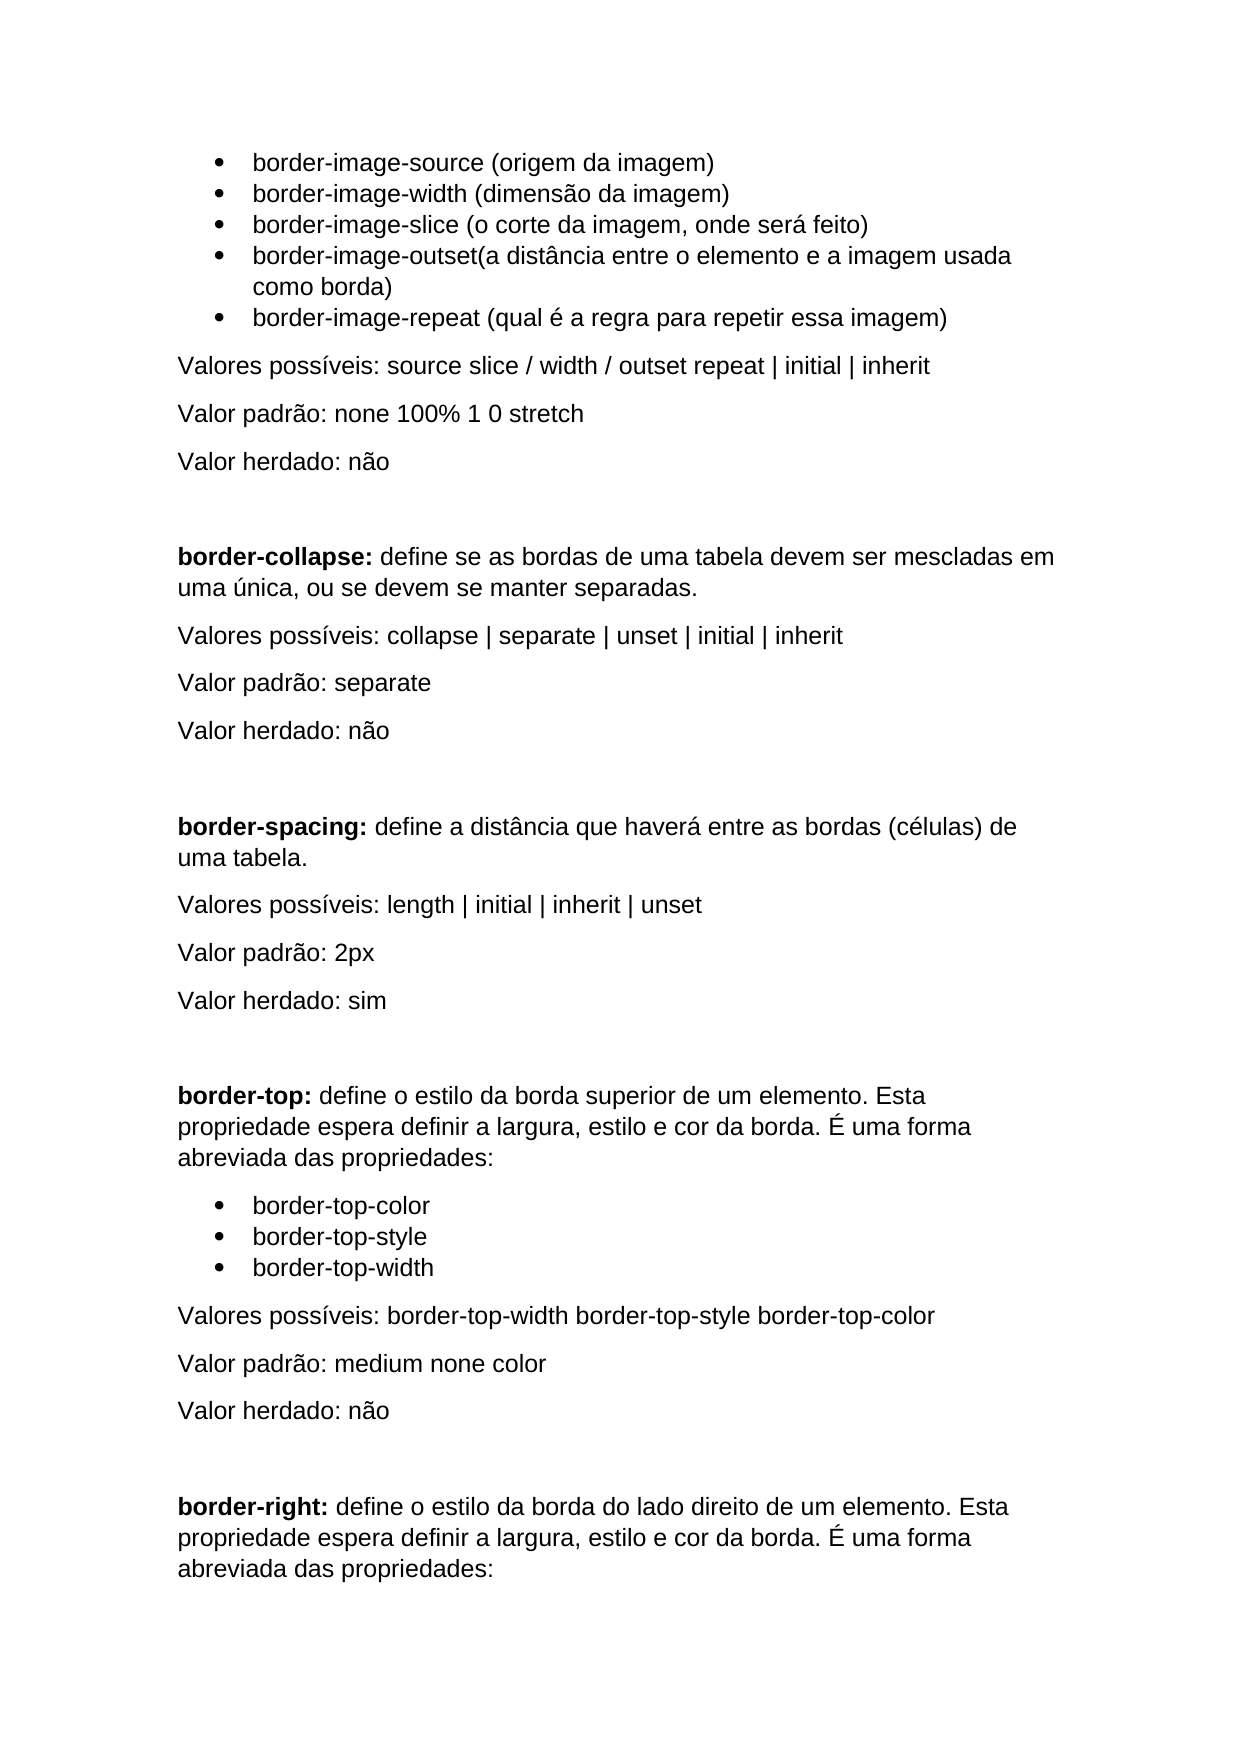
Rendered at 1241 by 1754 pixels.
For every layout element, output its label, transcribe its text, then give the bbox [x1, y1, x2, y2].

text Valores possíveis: border-top-width border-top-style border-top-color [177, 1301, 1063, 1330]
list border-top-style [215, 1222, 1063, 1251]
list border-image-source (origem da imagem) [215, 148, 1063, 176]
list border-image-slice (o corte da imagem, onde será feito) [215, 210, 1063, 239]
text border-top: define o estilo da borda superior de um elemento. Esta propriedade espera definir a largura, estilo e cor da borda. É uma forma abreviada das propriedades: [177, 1081, 1063, 1172]
text Valor padrão: separate [177, 668, 1063, 697]
text Valor padrão: 2px [177, 938, 1063, 967]
text border-spacing: define a distância que haverá entre as bordas (células) de uma tabela. [177, 811, 1063, 871]
text border-right: define o estilo da borda do lado direito de um elemento. Esta propriedade espera definir a largura, estilo e cor da borda. É uma forma abreviada das propriedades: [177, 1492, 1063, 1583]
text Valor herdado: sim [177, 986, 1063, 1014]
text Valores possíveis: length | initial | inherit | unset [177, 890, 1063, 919]
text Valor herdado: não [177, 1396, 1063, 1425]
list border-image-repeat (qual é a regra para repetir essa imagem) [215, 303, 1063, 332]
text Valores possíveis: source slice / width / outset repeat | initial | inherit [177, 351, 1063, 380]
text Valor padrão: none 100% 1 0 stretch [177, 399, 1063, 427]
text Valor herdado: não [177, 446, 1063, 475]
list border-top-width [215, 1253, 1063, 1282]
text border-collapse: define se as bordas de uma tabela devem ser mescladas em uma única, ou se devem se manter separadas. [177, 542, 1063, 602]
list border-image-outset(a distância entre o elemento e a imagem usada como borda) [215, 241, 1063, 301]
text Valores possíveis: collapse | separate | unset | initial | inherit [177, 621, 1063, 649]
list border-top-color [215, 1191, 1063, 1220]
text Valor herdado: não [177, 716, 1063, 745]
list border-image-width (dimensão da imagem) [215, 179, 1063, 208]
text Valor padrão: medium none color [177, 1349, 1063, 1377]
